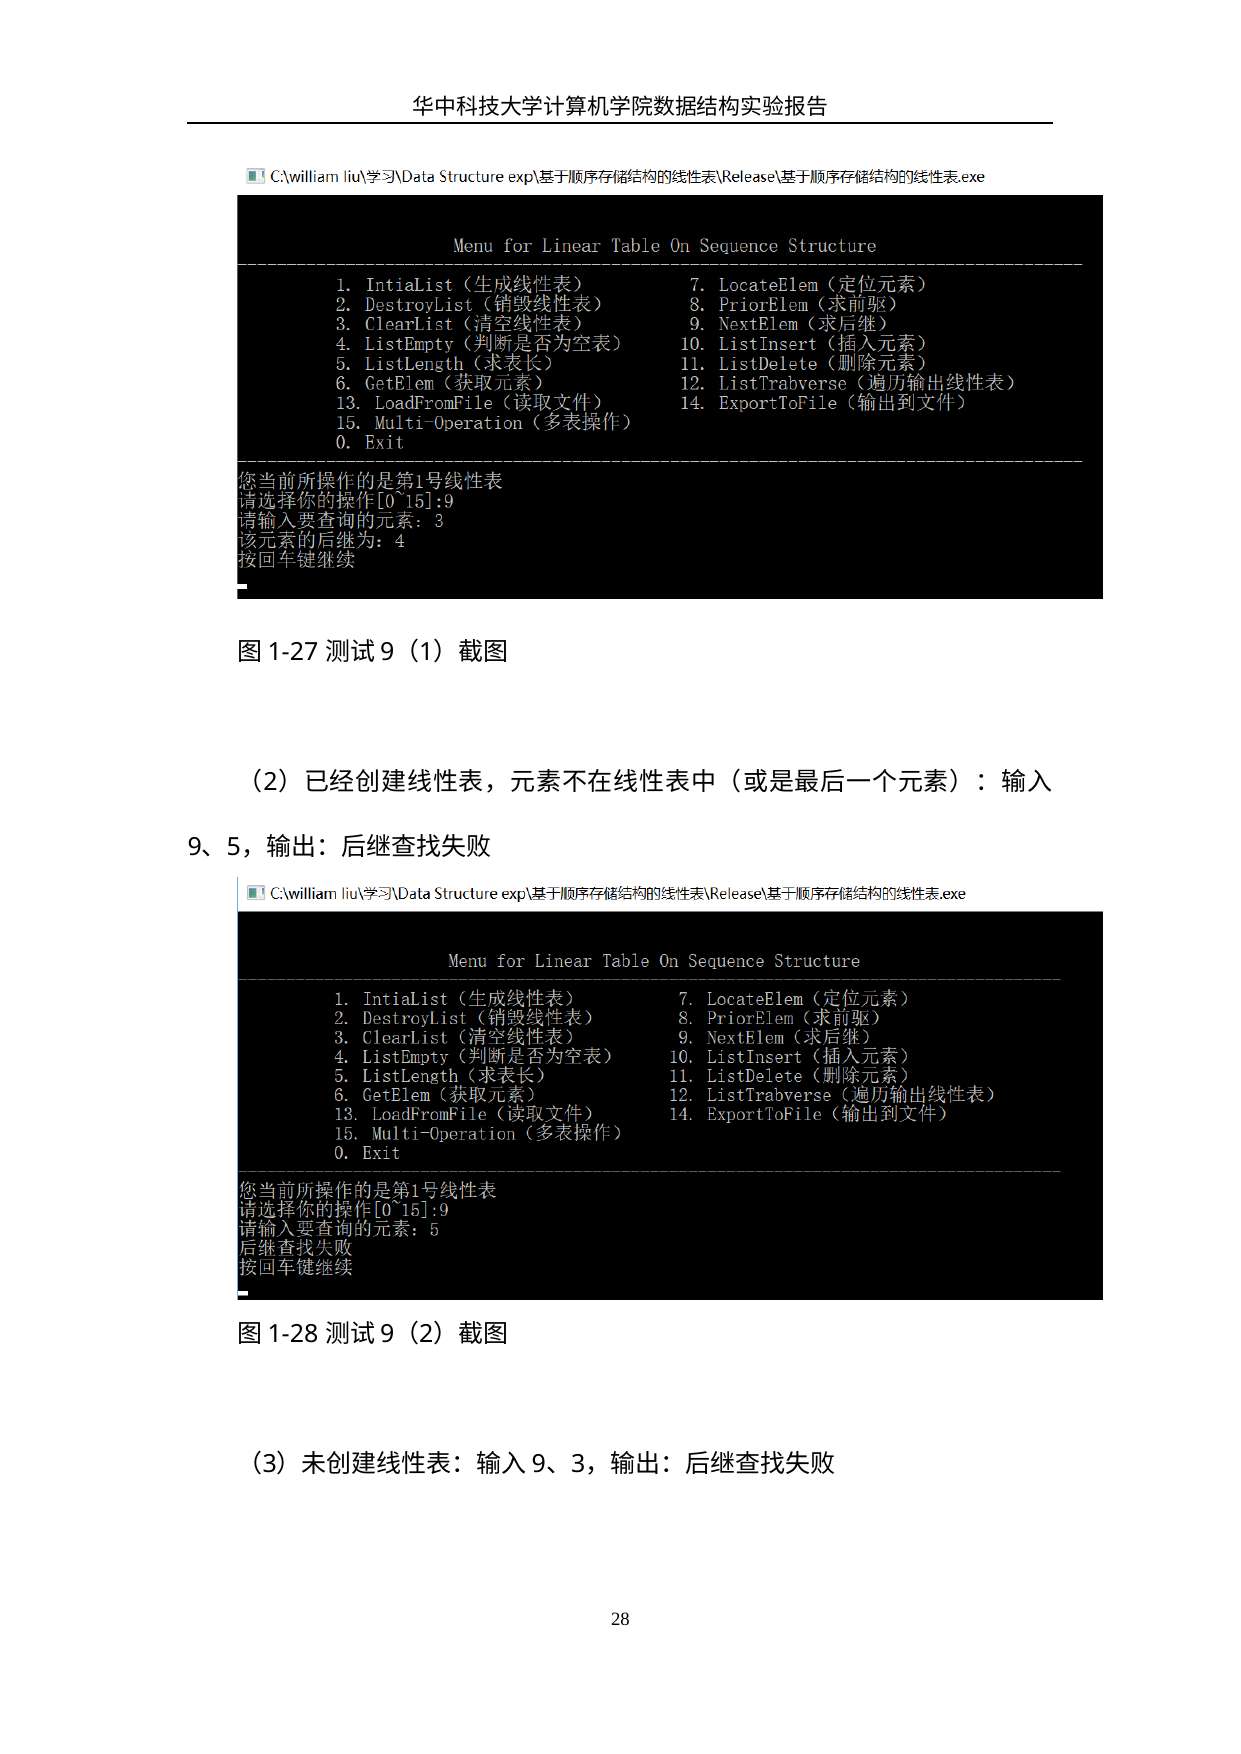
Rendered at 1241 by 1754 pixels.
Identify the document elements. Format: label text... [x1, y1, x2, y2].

picture [237, 877, 1103, 1300]
picture [237, 162, 1103, 599]
text 图1-28 测试9（2）截图 [187, 1299, 1053, 1364]
text （2）已经创建线性表，元素不在线性表中（或是最后一个元素）：输入9、5，输出：后继查找失败 [187, 747, 1053, 877]
text （3）未创建线性表：输入9、3，输出：后继查找失败 [187, 1429, 1053, 1494]
text 图1-27 测试9（1）截图 [187, 617, 1053, 682]
